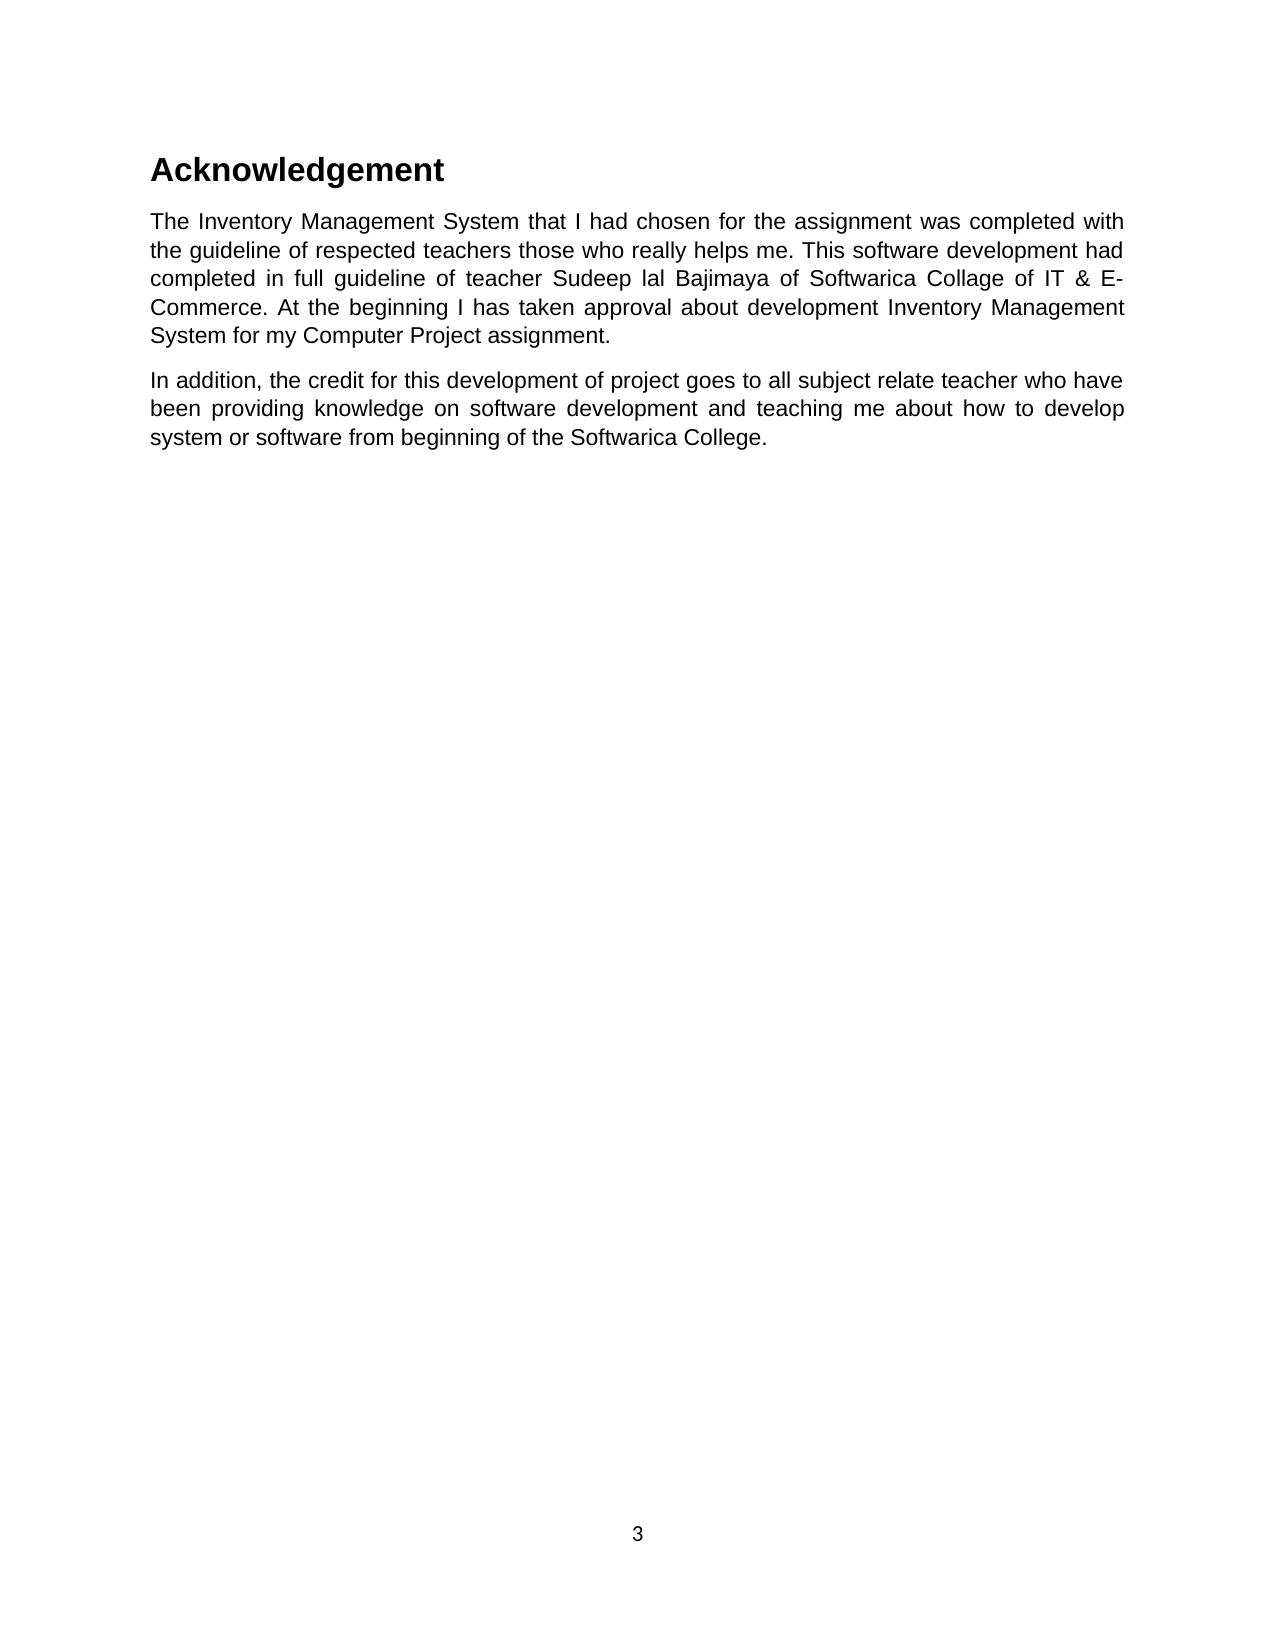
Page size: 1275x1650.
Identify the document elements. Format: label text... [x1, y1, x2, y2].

text In addition, the credit for this development of project goes to all subject relate teacher who have been providing knowledge on software development and teaching me about how to develop system or software from beginning of the Softwarica College. [150, 367, 1125, 450]
text The Inventory Management System that I had chosen for the assignment was completed with the guideline of respected teachers those who really helps me. This software development had completed in full guideline of teacher Sudeep lal Bajimaya of Softwarica Collage of IT & E-Commerce. At the beginning I has taken approval about development Inventory Management System for my Computer Project assignment. [150, 208, 1125, 348]
text Acknowledgement [150, 150, 1125, 188]
